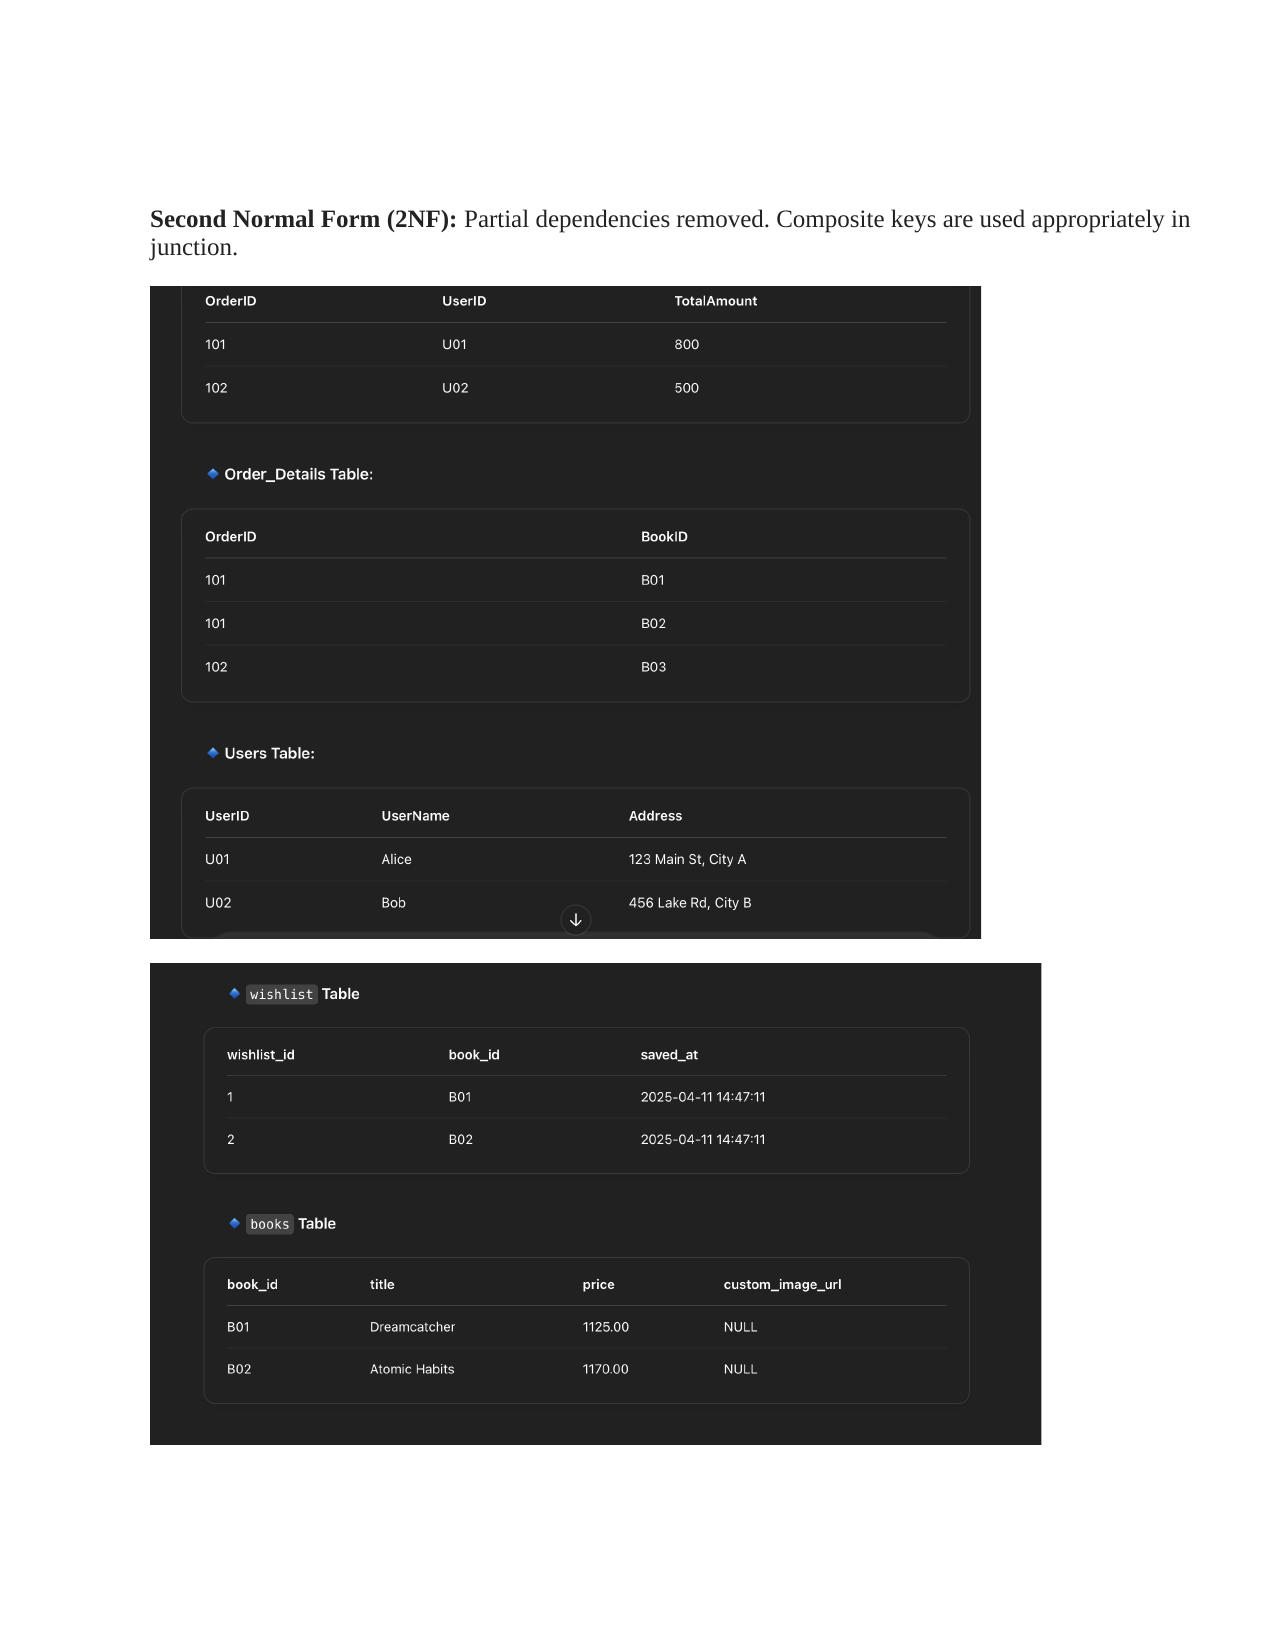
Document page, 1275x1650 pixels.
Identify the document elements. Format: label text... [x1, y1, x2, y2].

picture [150, 286, 982, 939]
text Second Normal Form (2NF): Partial dependencies removed. Composite keys are used appropriately in junction. [150, 204, 1226, 261]
picture [150, 963, 1042, 1445]
